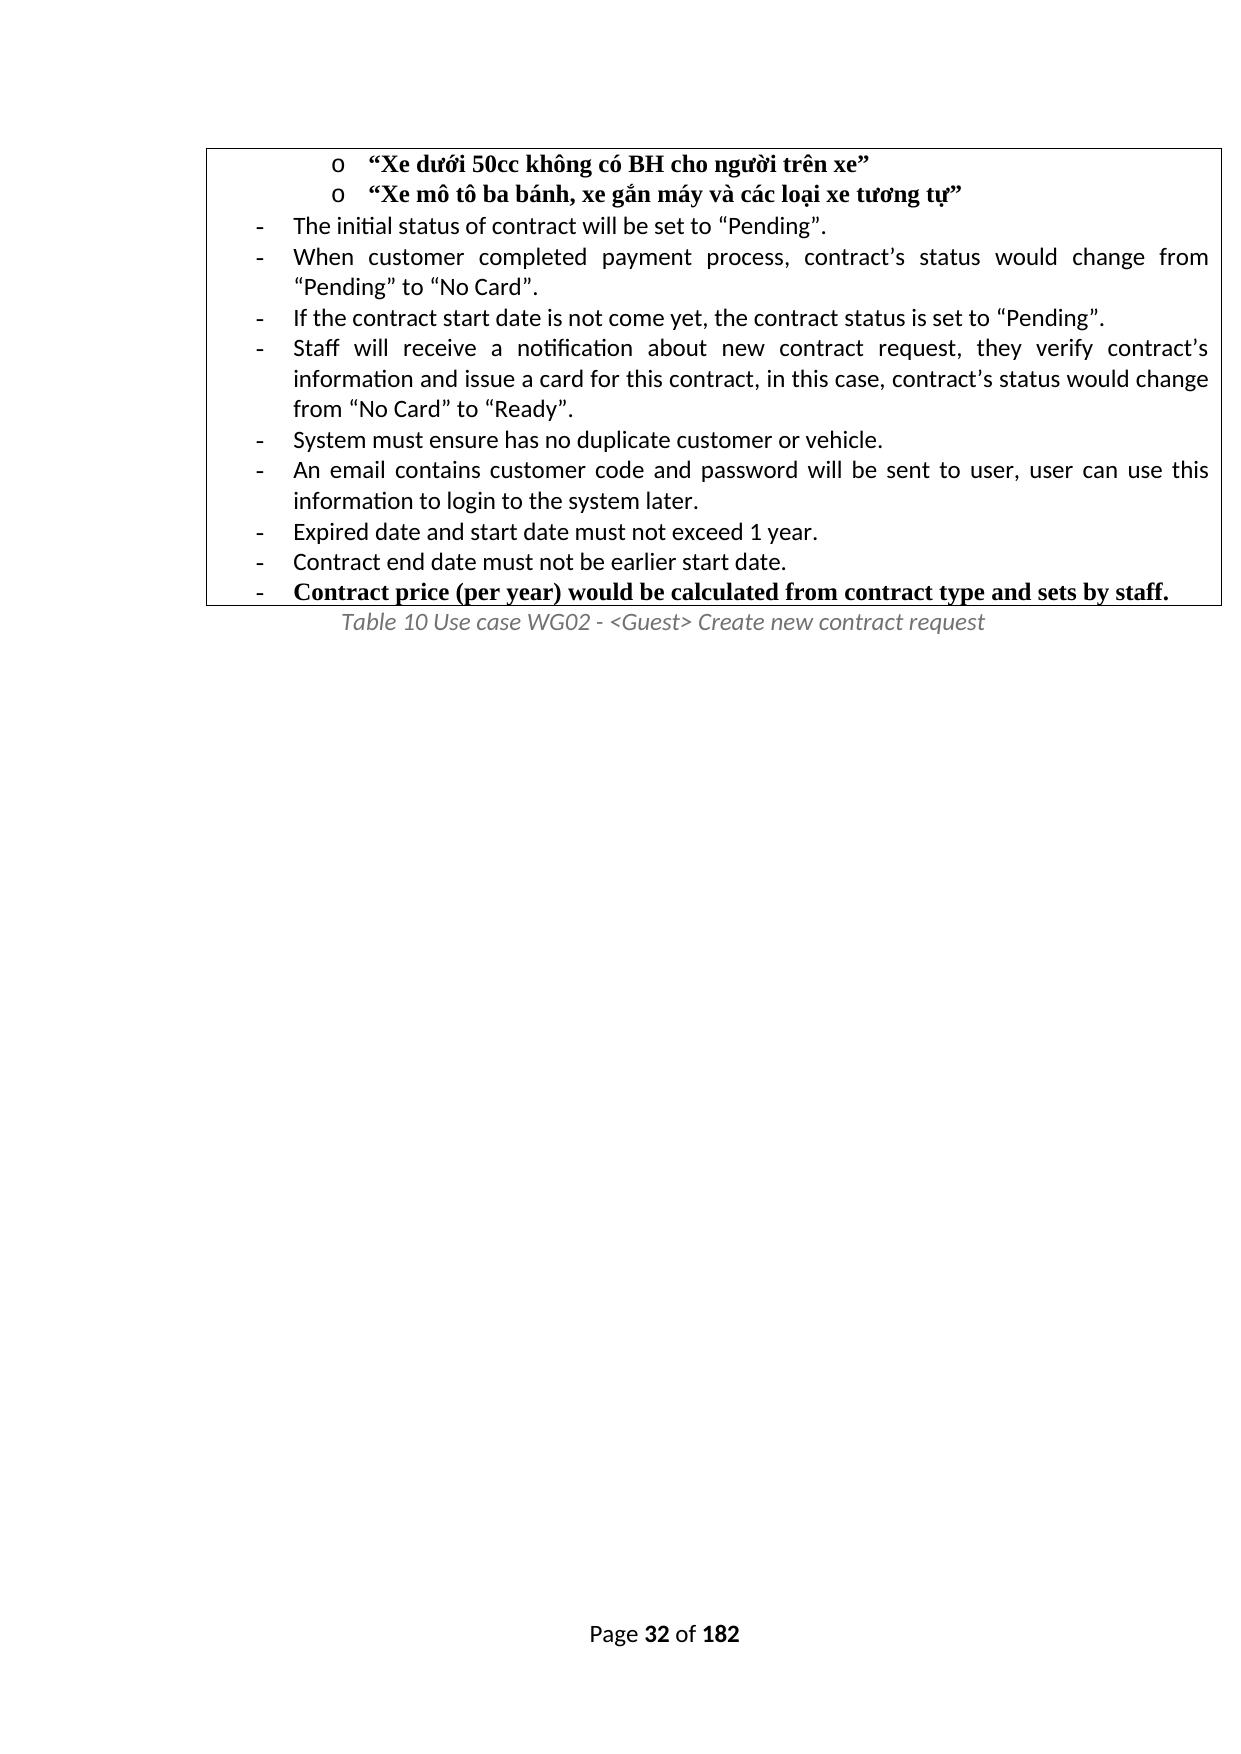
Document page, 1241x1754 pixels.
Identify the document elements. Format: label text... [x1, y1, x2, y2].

text Table Use case WG02 - <Guest> Create new contract request [207, 606, 1122, 637]
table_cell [207, 149, 1221, 605]
